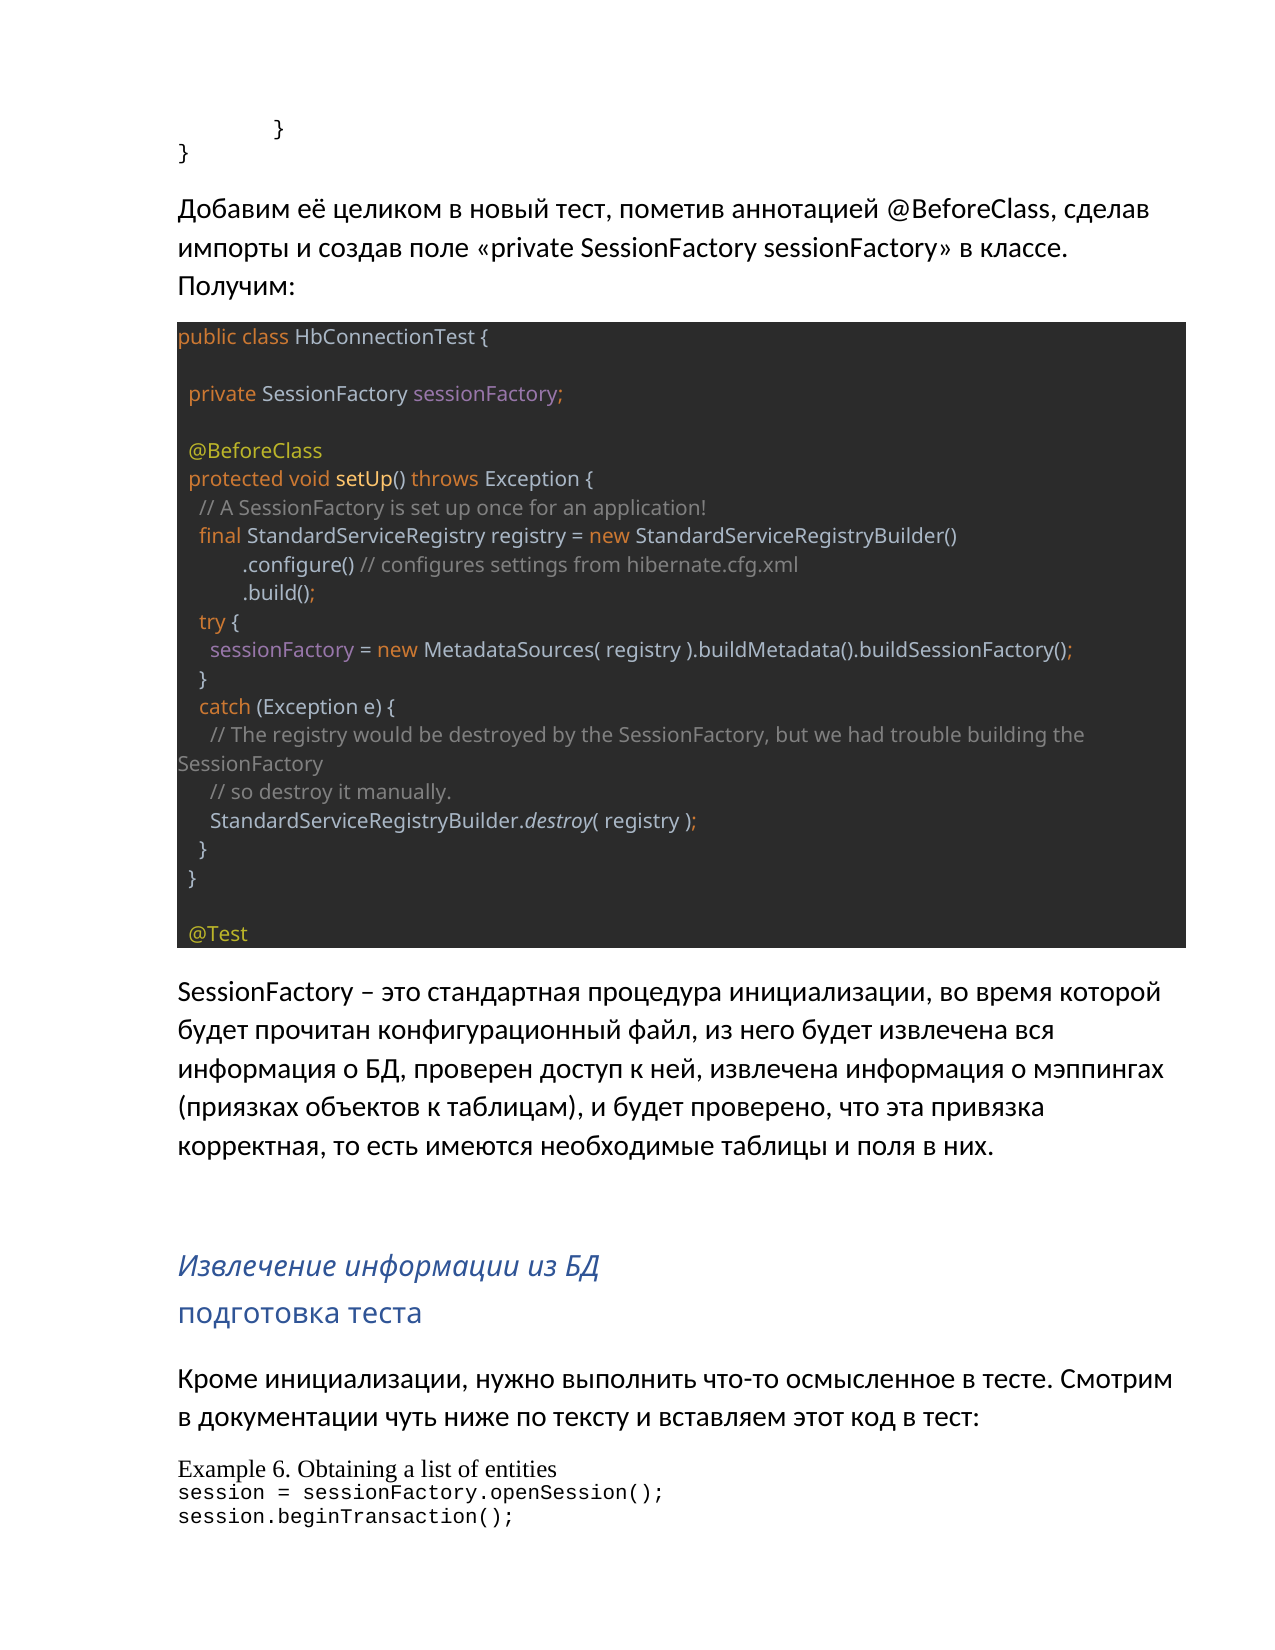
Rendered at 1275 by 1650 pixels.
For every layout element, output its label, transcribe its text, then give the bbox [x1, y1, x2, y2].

subtitle подготовка теста [177, 1292, 1186, 1332]
text SessionFactory – это стандартная процедура инициализации, во время которой будет прочитан конфигурационный файл, из него будет извлечена вся информация о БД, проверен доступ к ней, извлечена информация о мэппингах (приязках объектов к таблицам), и будет проверено, что эта привязка корректная, то есть имеются необходимые таблицы и поля в них. [177, 973, 1186, 1162]
text session.beginTransaction(); [177, 1506, 1186, 1530]
text session = sessionFactory.openSession(); [177, 1482, 1186, 1506]
text Добавим её целиком в новый тест, пометив аннотацией @BeforeClass, сделав импорты и создав поле «private SessionFactory sessionFactory» в классе. Получим: [177, 190, 1186, 303]
subtitle Извлечение информации из БД [177, 1245, 1186, 1285]
text } [177, 142, 1186, 165]
text public class HbConnectionTest { private SessionFactory sessionFactory; @BeforeClass protected void setUp() throws Exception { // A SessionFactory is set up once for an application! final StandardServiceRegistry registry = new StandardServiceRegistryBuilder() .configure() // configures settings from hibernate.cfg.xml .build(); try { sessionFactory = new MetadataSources( registry ).buildMetadata().buildSessionFactory(); } catch (Exception e) { // The registry would be destroyed by the SessionFactory, but we had trouble building the SessionFactory // so destroy it manually. StandardServiceRegistryBuilder.destroy( registry ); } } @Test [177, 322, 1186, 948]
text } [177, 118, 1186, 142]
text Example 6. Obtaining a list of entities [177, 1454, 1186, 1482]
text Кроме инициализации, нужно выполнить что-то осмысленное в тесте. Смотрим в документации чуть ниже по тексту и вставляем этот код в тест: [177, 1360, 1186, 1434]
